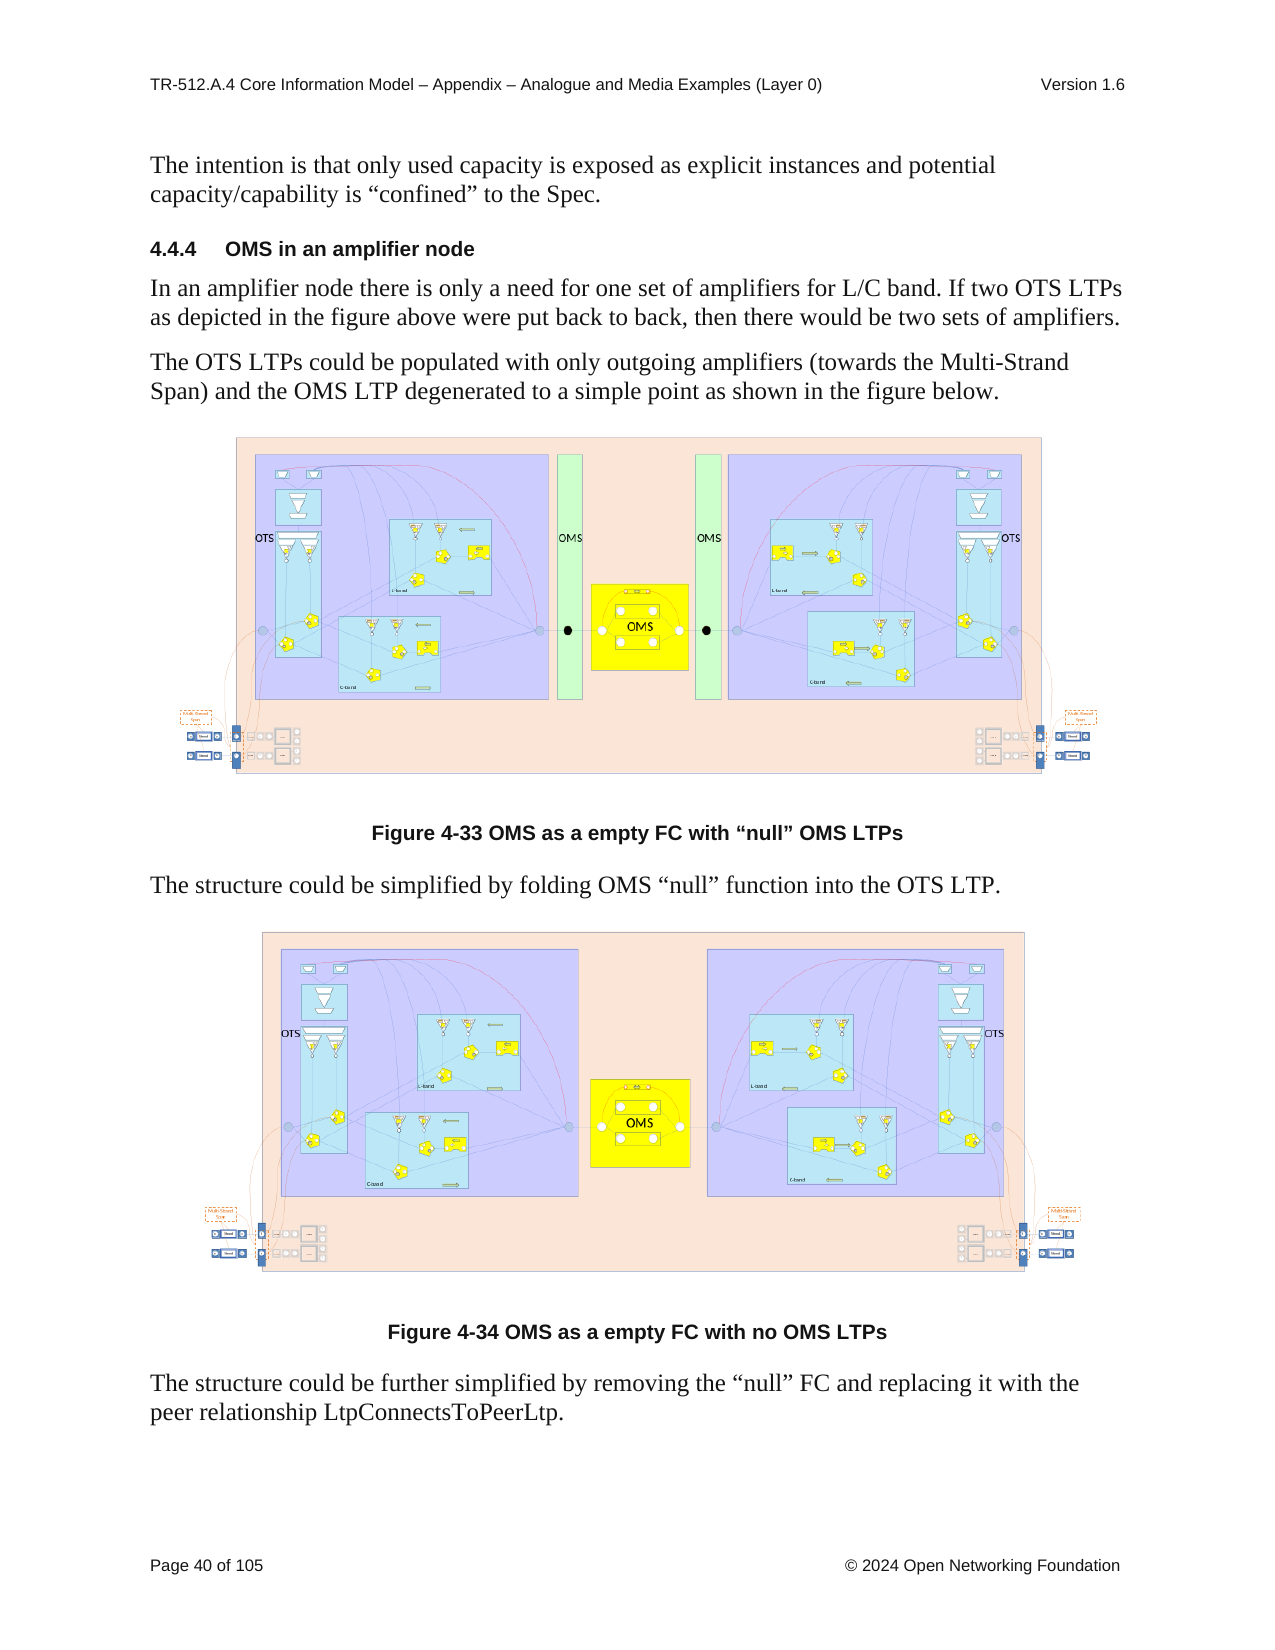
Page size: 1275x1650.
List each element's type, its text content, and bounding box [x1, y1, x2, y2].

text The OTS LTPs could be populated with only outgoing amplifiers (towards the Multi-Strand Span) and the OMS LTP degenerated to a simple point as shown in the figure below. [150, 347, 1125, 405]
subtitle OMS in an amplifier node [150, 237, 1125, 261]
text The intention is that only used capacity is exposed as explicit instances and potential capacity/capability is “confined” to the Spec. [150, 150, 1125, 207]
text In an amplifier node there is only a need for one set of amplifiers for L/C band. If two OTS LTPs as depicted in the figure above were put back to back, then there would be two sets of amplifiers. [150, 273, 1125, 331]
text The structure could be simplified by folding OMS “null” function into the OTS LTP. [150, 870, 1125, 899]
text The structure could be further simplified by removing the “null” FC and replacing it with the peer relationship LtpConnectsToPeerLtp. [150, 1368, 1125, 1426]
